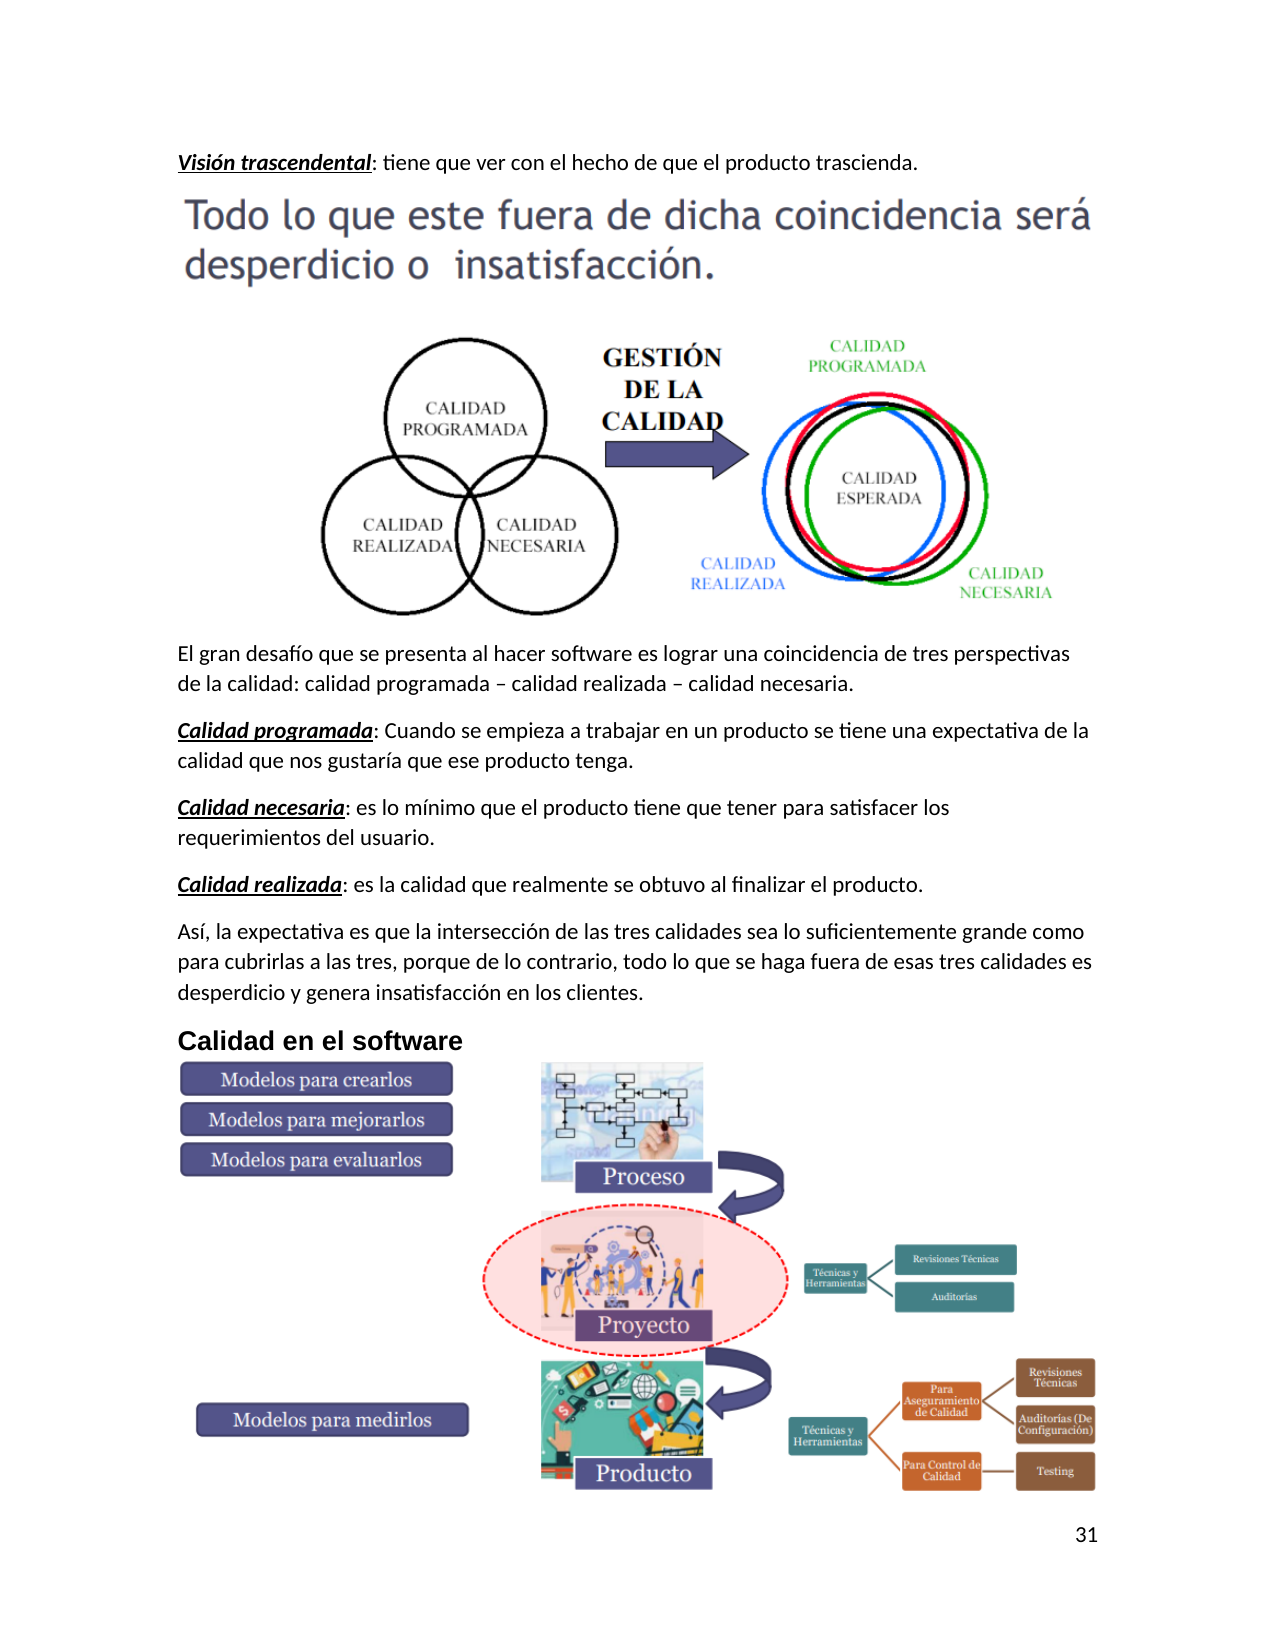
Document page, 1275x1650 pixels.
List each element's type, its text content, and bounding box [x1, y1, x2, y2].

picture [177, 1058, 1098, 1495]
picture [177, 194, 1098, 621]
text Calidad realizada: es la calidad que realmente se obtuvo al finalizar el producto. [177, 870, 1098, 898]
subtitle Calidad en el software [177, 1024, 1098, 1056]
text Calidad programada: Cuando se empieza a trabajar en un producto se tiene una expectativa de la calidad que nos gustaría que ese producto tenga. [177, 716, 1098, 774]
text Calidad necesaria: es lo mínimo que el producto tiene que tener para satisfacer los requerimientos del usuario. [177, 793, 1098, 852]
text Así, la expectativa es que la intersección de las tres calidades sea lo suficientemente grande como para cubrirlas a las tres, porque de lo contrario, todo lo que se haga fuera de esas tres calidades es desperdicio y genera insatisfacción en los clientes. [177, 917, 1098, 1006]
text El gran desafío que se presenta al hacer software es lograr una coincidencia de tres perspectivas de la calidad: calidad programada – calidad realizada – calidad necesaria. [177, 639, 1098, 697]
text Visión trascendental: tiene que ver con el hecho de que el producto trascienda. [177, 148, 1098, 176]
